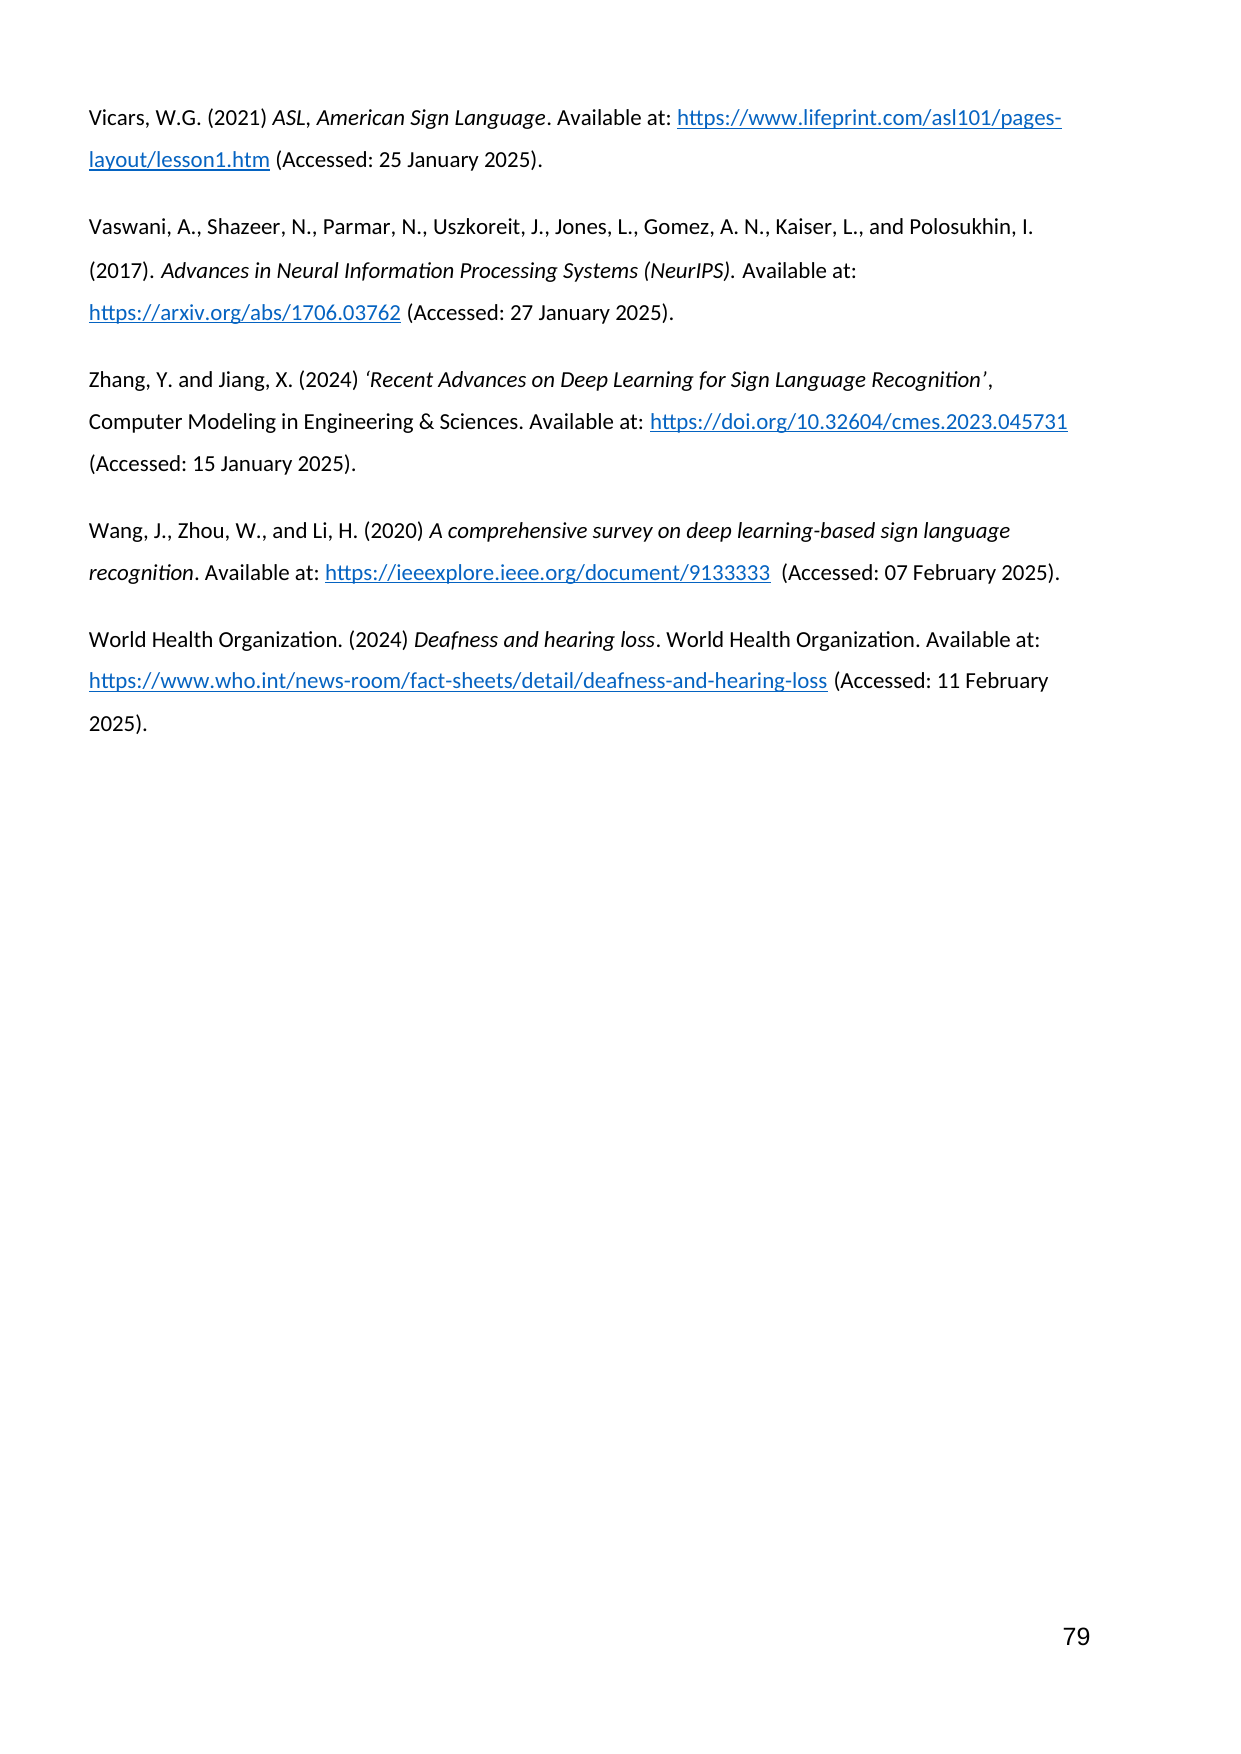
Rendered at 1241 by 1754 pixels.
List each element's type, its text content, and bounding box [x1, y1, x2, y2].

text Wang, J., Zhou, W., and Li, H. (2020) A comprehensive survey on deep learning-based sign language recognition. Available at: https://ieeexplore.ieee.org/document/9133333 (Accessed: 07 February 2025). [89, 516, 1090, 586]
text Vaswani, A., Shazeer, N., Parmar, N., Uszkoreit, J., Jones, L., Gomez, A. N., Kaiser, L., and Polosukhin, I. (2017). Advances in Neural Information Processing Systems (NeurIPS). Available at: https://arxiv.org/abs/1706.03762 (Accessed: 27 January 2025). [89, 212, 1090, 326]
text Zhang, Y. and Jiang, X. (2024) ‘Recent Advances on Deep Learning for Sign Language Recognition’, Computer Modeling in Engineering & Sciences. Available at: https://doi.org/10.32604/cmes.2023.045731 (Accessed: 15 January 2025). [89, 365, 1090, 477]
text Vicars, W.G. (2021) ASL, American Sign Language. Available at: https://www.lifeprint.com/asl101/pages-layout/lesson1.htm (Accessed: 25 January 2025). [89, 103, 1090, 173]
text World Health Organization. (2024) Deafness and hearing loss. World Health Organization. Available at: https://www.who.int/news-room/fact-sheets/detail/deafness-and-hearing-loss (Accessed: 11 February 2025). [89, 625, 1090, 737]
